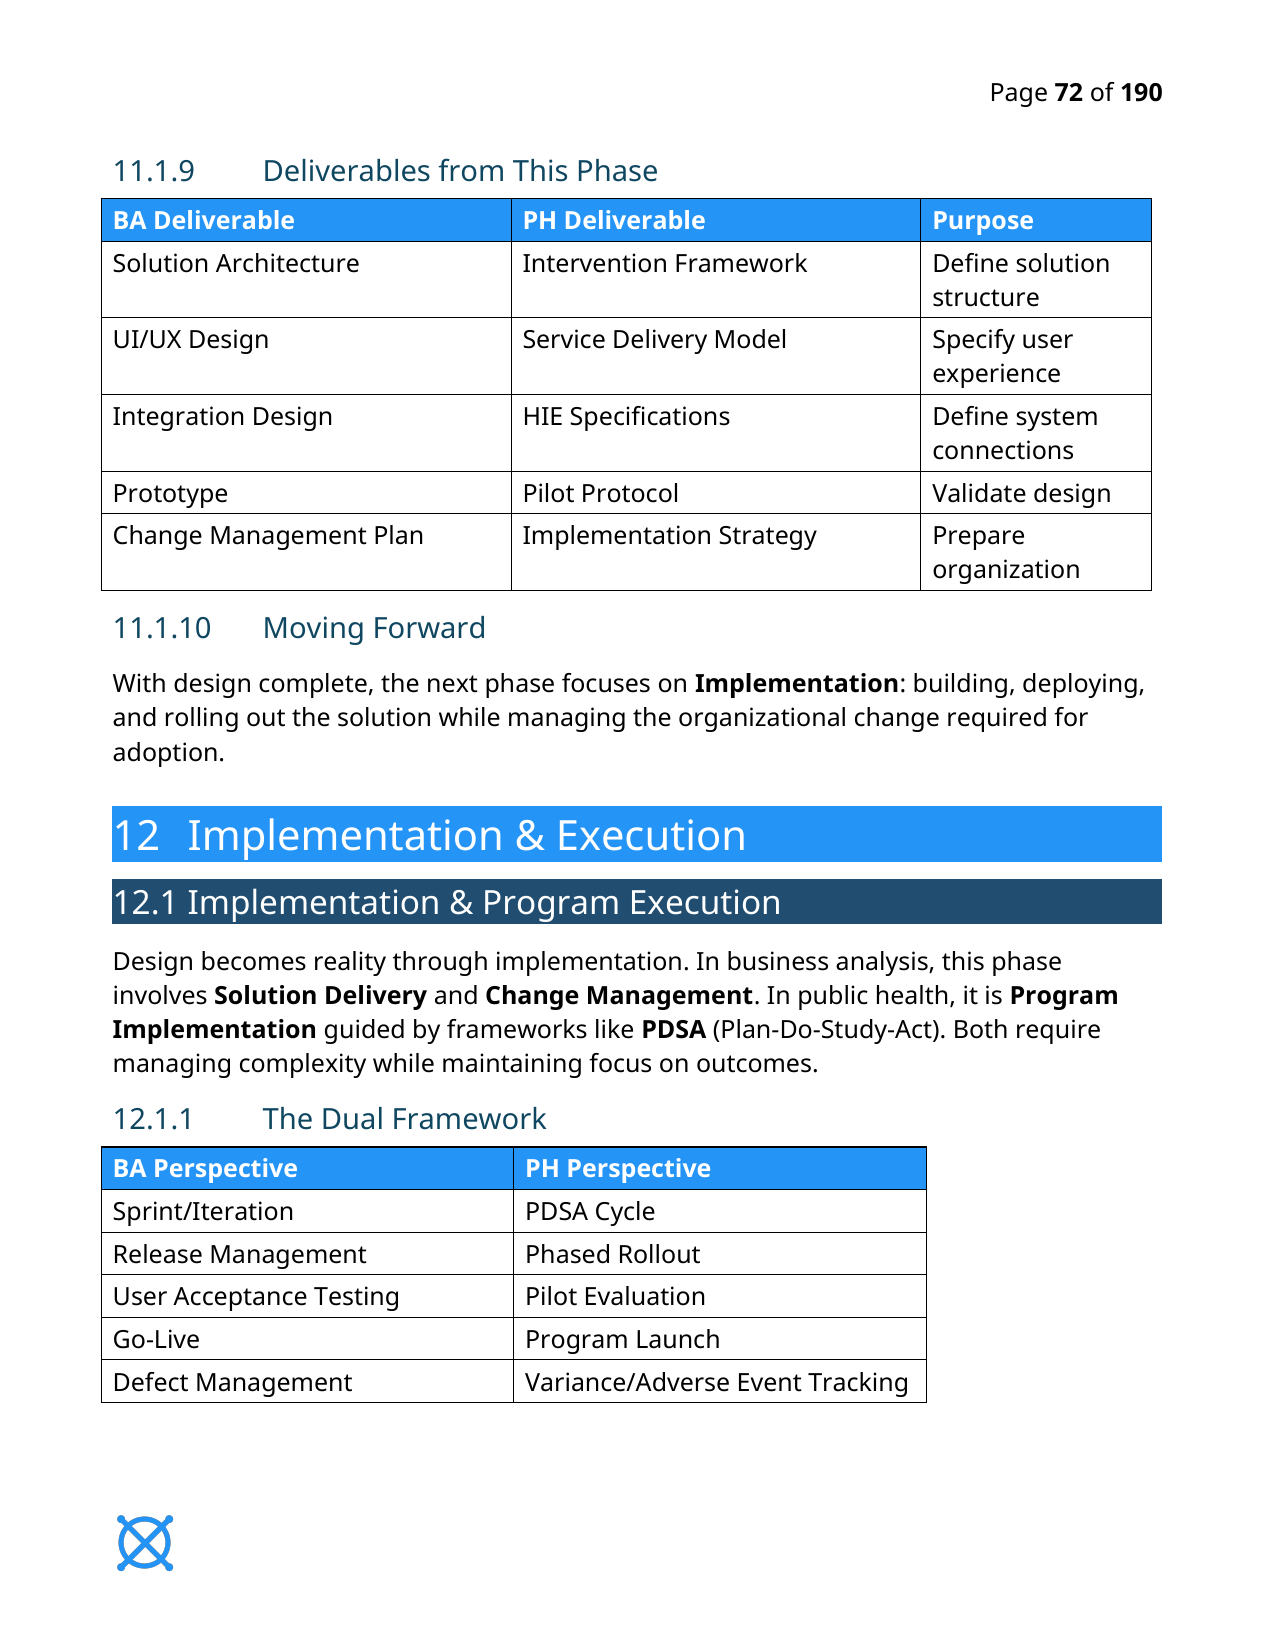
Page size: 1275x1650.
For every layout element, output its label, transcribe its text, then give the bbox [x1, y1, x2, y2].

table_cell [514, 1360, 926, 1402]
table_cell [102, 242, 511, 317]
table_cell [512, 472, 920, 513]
picture [112, 1511, 177, 1575]
subtitle The Dual Framework [112, 1098, 1162, 1138]
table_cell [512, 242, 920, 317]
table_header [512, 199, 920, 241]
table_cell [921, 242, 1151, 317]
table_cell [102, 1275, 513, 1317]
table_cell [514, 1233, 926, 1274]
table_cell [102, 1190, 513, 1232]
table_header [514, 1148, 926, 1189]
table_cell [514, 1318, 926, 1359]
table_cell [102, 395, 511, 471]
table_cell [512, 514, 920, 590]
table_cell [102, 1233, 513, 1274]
text With design complete, the next phase focuses on Implementation: building, deploying, and rolling out the solution while managing the organizational change required for adoption. [112, 666, 1162, 768]
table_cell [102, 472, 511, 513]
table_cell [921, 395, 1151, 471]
subtitle Implementation & Execution [112, 806, 1162, 862]
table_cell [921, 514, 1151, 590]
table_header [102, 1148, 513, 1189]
subtitle Deliverables from This Phase [112, 150, 1162, 190]
subtitle Implementation & Program Execution [112, 879, 1162, 924]
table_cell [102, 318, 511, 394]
subtitle Moving Forward [112, 608, 1162, 647]
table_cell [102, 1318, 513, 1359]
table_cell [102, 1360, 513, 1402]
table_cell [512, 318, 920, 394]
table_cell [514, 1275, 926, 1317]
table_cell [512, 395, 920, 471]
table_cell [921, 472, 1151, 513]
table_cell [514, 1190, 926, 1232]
text Design becomes reality through implementation. In business analysis, this phase involves Solution Delivery and Change Management. In public health, it is Program Implementation guided by frameworks like PDSA (Plan-Do-Study-Act). Both require managing complexity while maintaining focus on outcomes. [112, 943, 1162, 1079]
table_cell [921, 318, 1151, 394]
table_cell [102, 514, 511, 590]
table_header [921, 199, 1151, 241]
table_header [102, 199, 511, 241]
